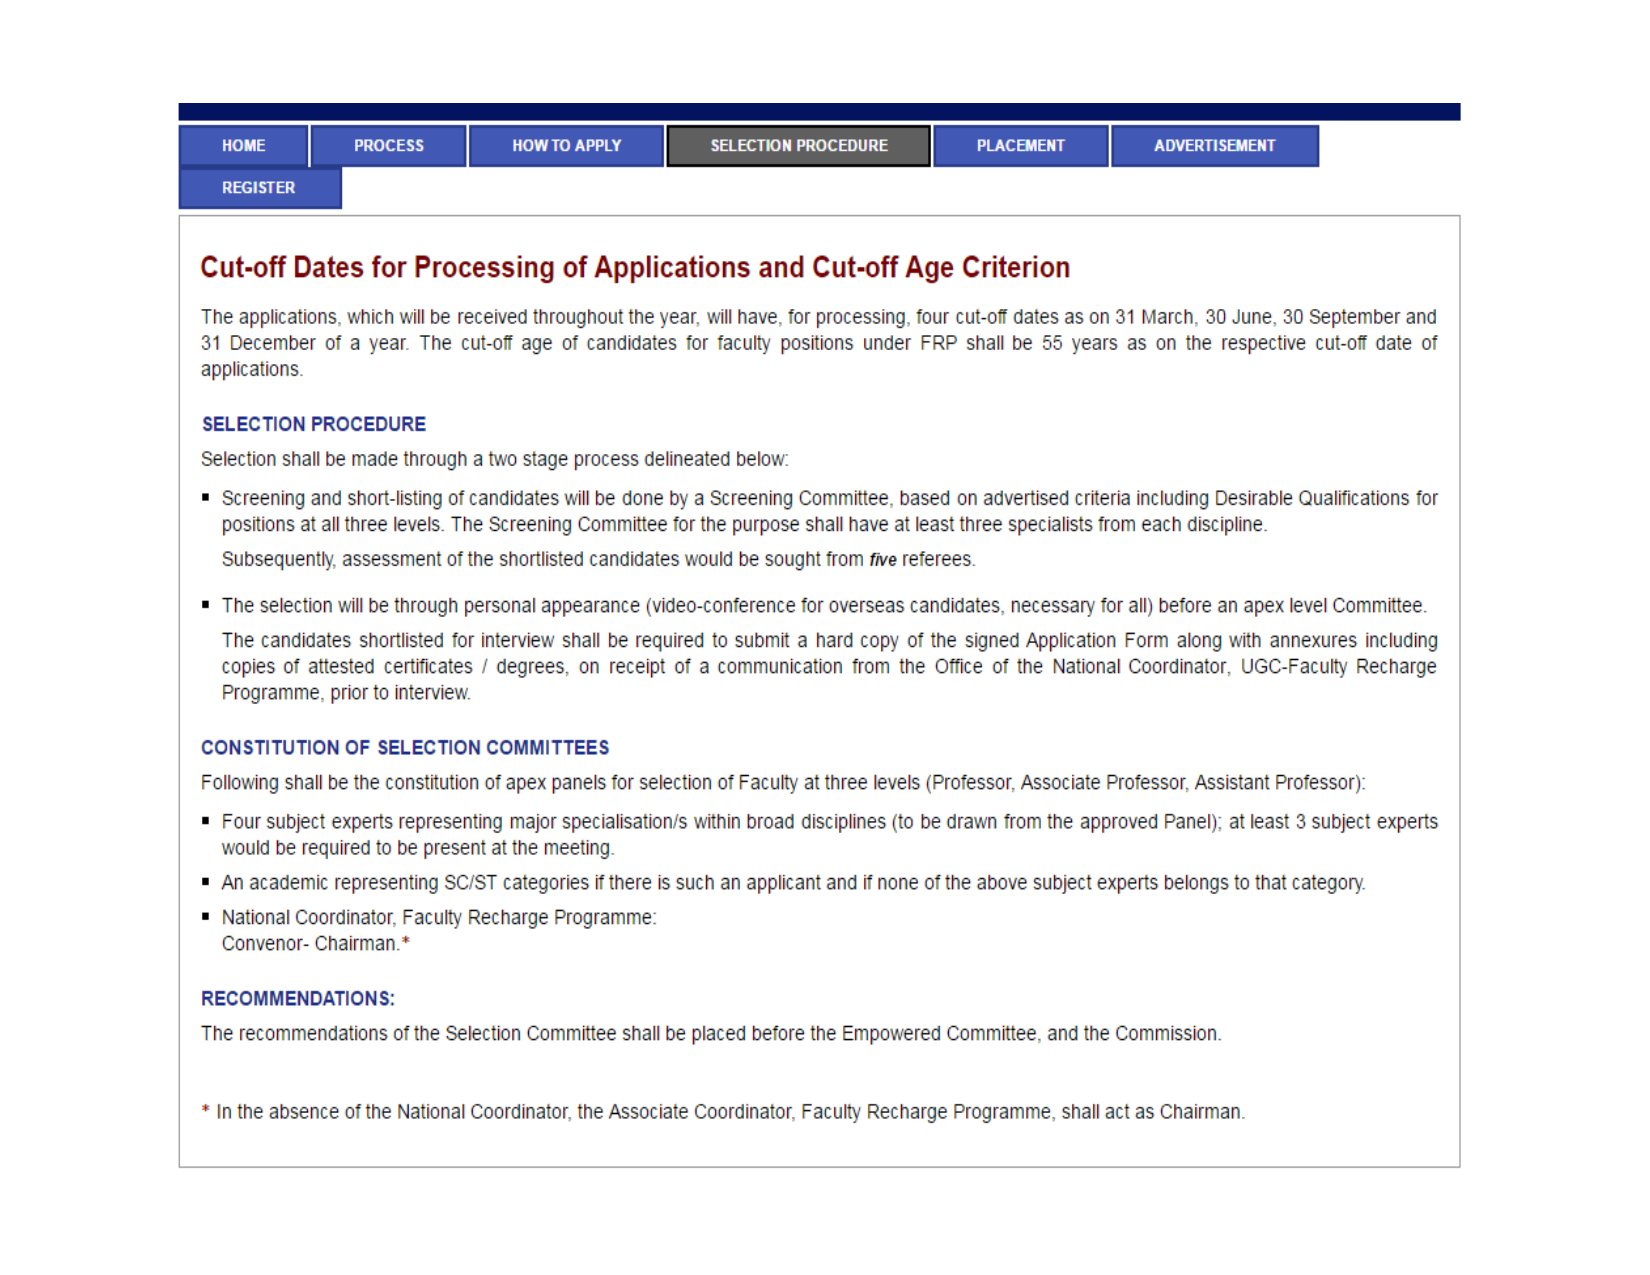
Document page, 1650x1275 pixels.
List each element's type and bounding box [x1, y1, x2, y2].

picture [165, 103, 1485, 1172]
